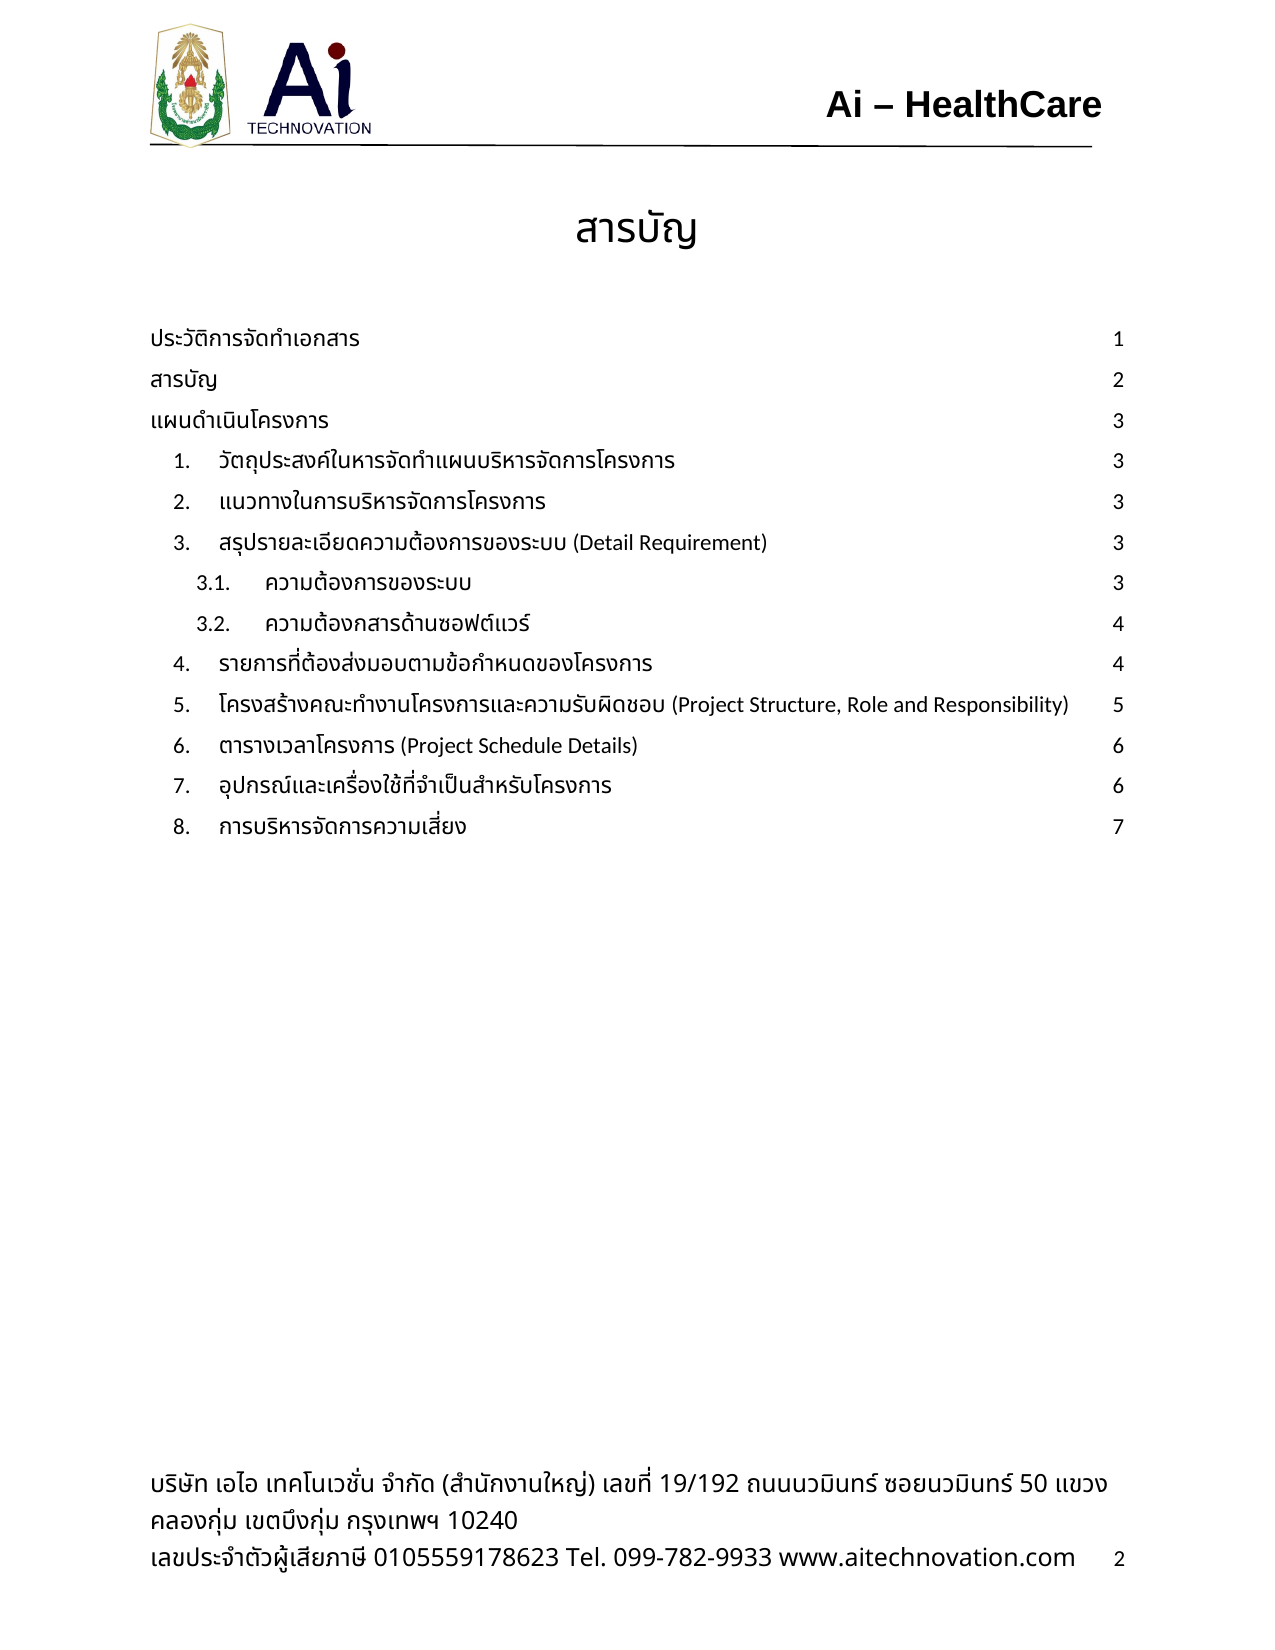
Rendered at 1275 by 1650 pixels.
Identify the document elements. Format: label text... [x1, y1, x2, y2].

picture [150, 23, 231, 148]
picture [241, 30, 378, 142]
text สารบัญ [150, 205, 1125, 259]
